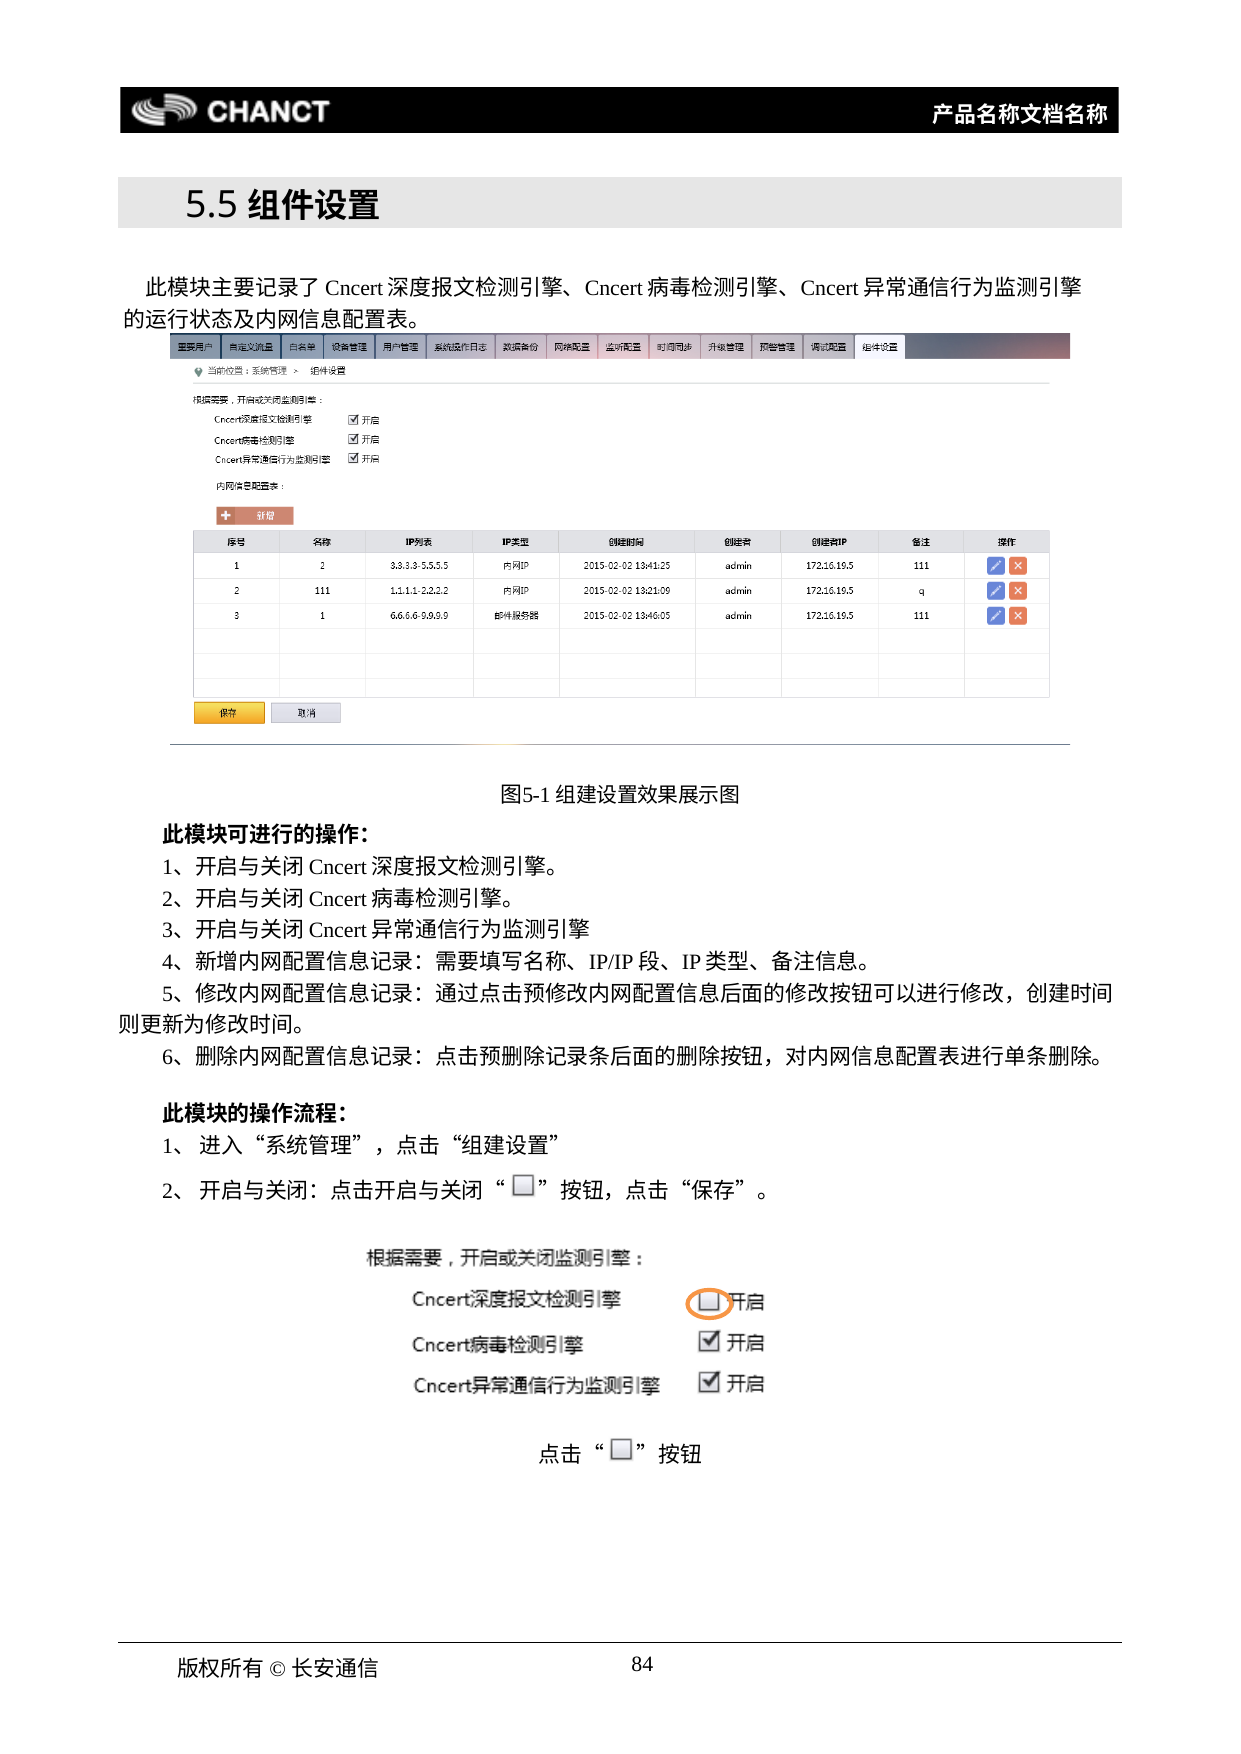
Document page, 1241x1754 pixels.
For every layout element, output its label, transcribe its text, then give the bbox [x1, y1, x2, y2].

text 的运行状态及内网信息配置表。 [118, 302, 1122, 333]
subtitle 组件设置 [118, 177, 1122, 228]
text 点击“”按钮 [118, 1424, 1122, 1469]
text 此模块可进行的操作： [118, 817, 1122, 849]
text 5、修改内网配置信息记录：通过点击预修改内网配置信息后面的修改按钮可以进行修改，创建时间则更新为修改时间。 [118, 976, 1122, 1039]
list 进入“系统管理”，点击“组建设置” [162, 1128, 1122, 1159]
text 6、删除内网配置信息记录：点击预删除记录条后面的删除按钮，对内网信息配置表进行单条删除。 [118, 1039, 1122, 1071]
list 开启与关闭：点击开启与关闭“”按钮，点击“保存”。 [162, 1159, 1122, 1205]
picture [505, 1159, 539, 1199]
text 4、新增内网配置信息记录：需要填写名称、IP/IP段、IP类型、备注信息。 [118, 944, 1122, 976]
text 组建设置效果展示图 [118, 777, 1122, 809]
text 此模块的操作流程： [118, 1096, 1122, 1128]
picture [170, 333, 1071, 745]
picture [120, 87, 1119, 133]
text 此模块主要记录了Cncert深度报文检测引擎、Cncert病毒检测引擎、Cncert异常通信行为监测引擎 [118, 270, 1122, 302]
text 2、开启与关闭Cncert病毒检测引擎。 [118, 881, 1122, 912]
text 1、开启与关闭Cncert深度报文检测引擎。 [118, 849, 1122, 881]
picture [346, 1230, 895, 1463]
text 3、开启与关闭Cncert异常通信行为监测引擎 [118, 912, 1122, 944]
